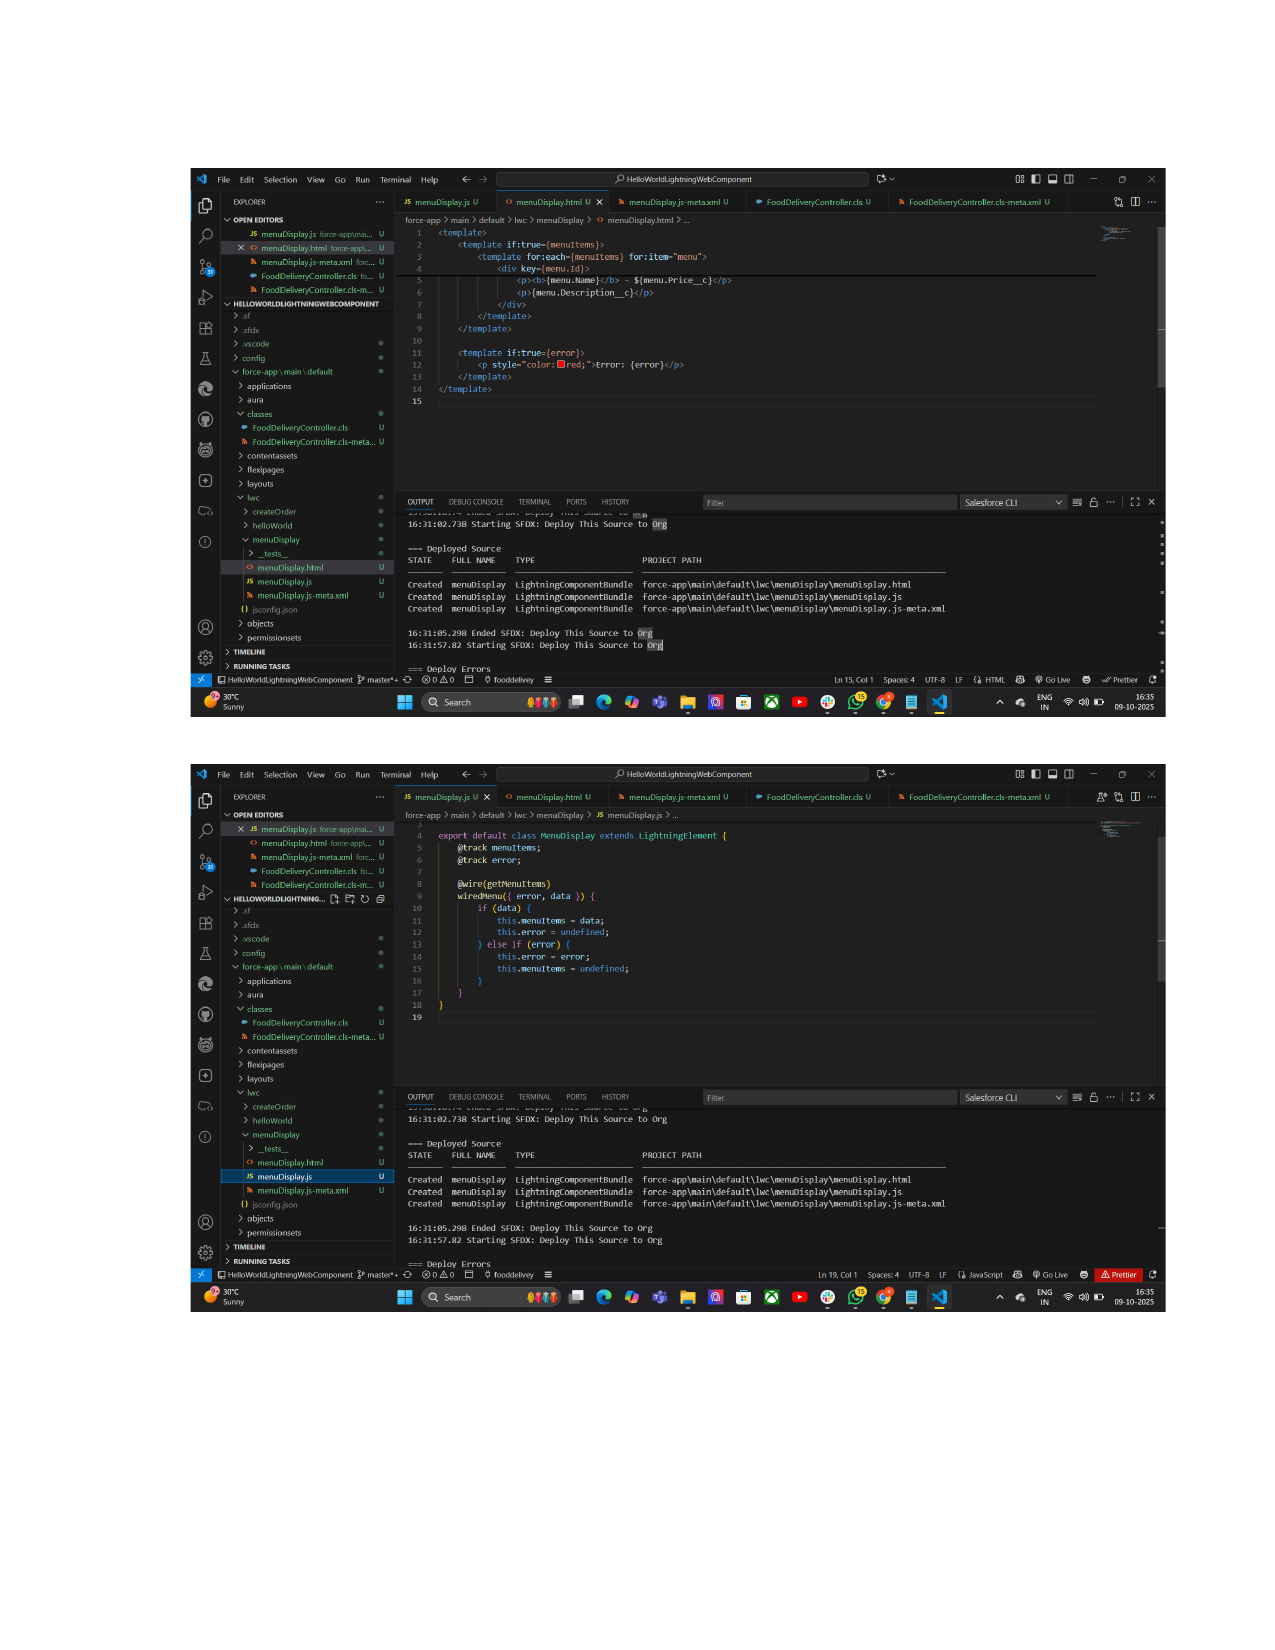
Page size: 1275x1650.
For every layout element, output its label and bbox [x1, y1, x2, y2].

picture [190, 168, 1166, 717]
picture [190, 764, 1166, 1312]
